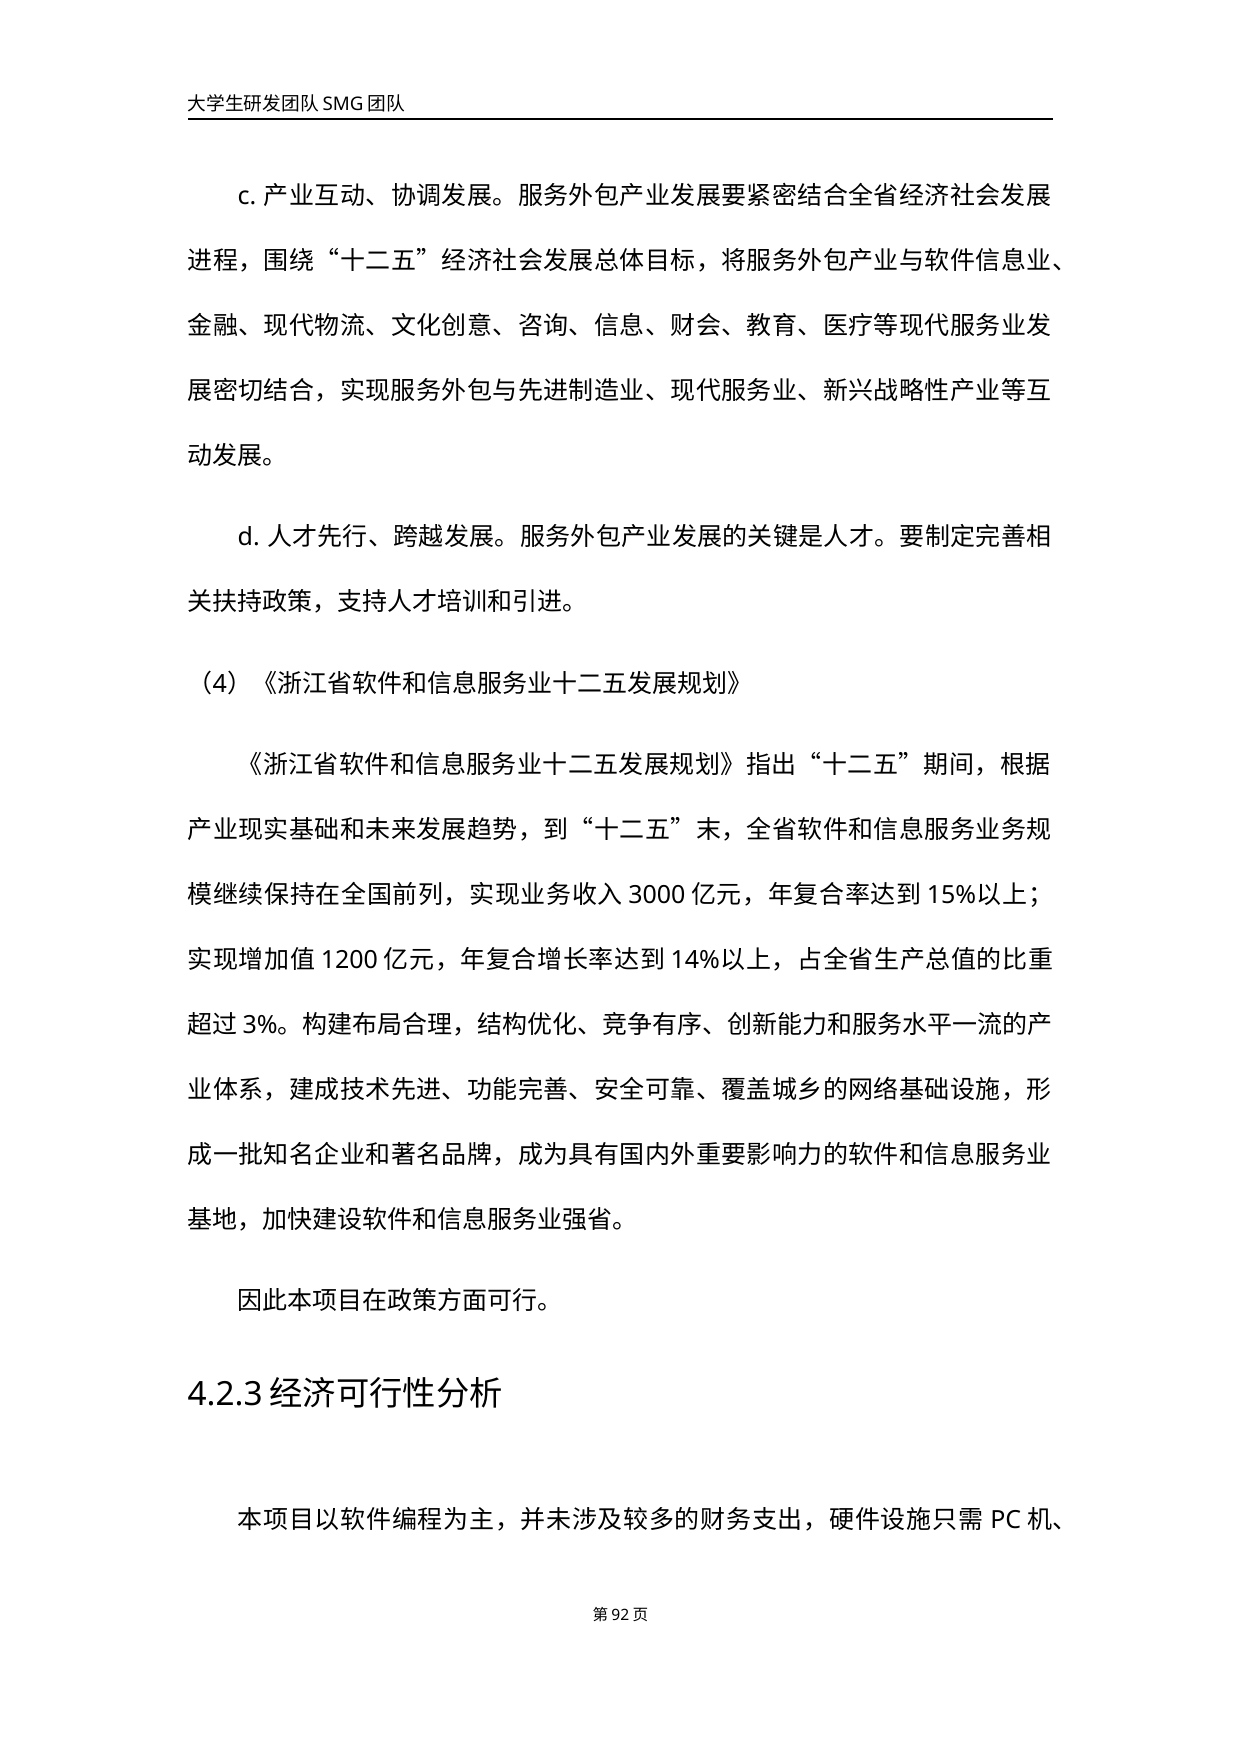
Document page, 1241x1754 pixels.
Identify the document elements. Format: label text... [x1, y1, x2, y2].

text （4）《浙江省软件和信息服务业十二五发展规划》 [187, 649, 1053, 714]
list 《浙江省软件和信息服务业十二五发展规划》指出“十二五”期间，根据产业现实基础和未来发展趋势，到“十二五”末，全省软件和信息服务业务规模继续保持在全国前列，实现业务收入3000亿元，年复合率达到15%以上；实现增加值1200亿元，年复合增长率达到14%以上，占全省生产总值的比重超过3%。构建布局合理，结构优化、竞争有序、创新能力和服务水平一流的产业体系，建成技术先进、功能完善、安全可靠、覆盖城乡的网络基础设施，形成一批知名企业和著名品牌，成为具有国内外重要影响力的软件和信息服务业基地，加快建设软件和信息服务业强省。 [187, 730, 1053, 1250]
list c. 产业互动、协调发展。服务外包产业发展要紧密结合全省经济社会发展进程，围绕“十二五”经济社会发展总体目标，将服务外包产业与软件信息业、金融、现代物流、文化创意、咨询、信息、财会、教育、医疗等现代服务业发展密切结合，实现服务外包与先进制造业、现代服务业、新兴战略性产业等互动发展。 [187, 161, 1053, 486]
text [187, 1486, 1053, 1551]
subtitle 4.2.3经济可行性分析 [187, 1358, 1053, 1423]
list 因此本项目在政策方面可行。 [187, 1266, 1053, 1331]
list d. 人才先行、跨越发展。服务外包产业发展的关键是人才。要制定完善相关扶持政策，支持人才培训和引进。 [187, 502, 1053, 632]
